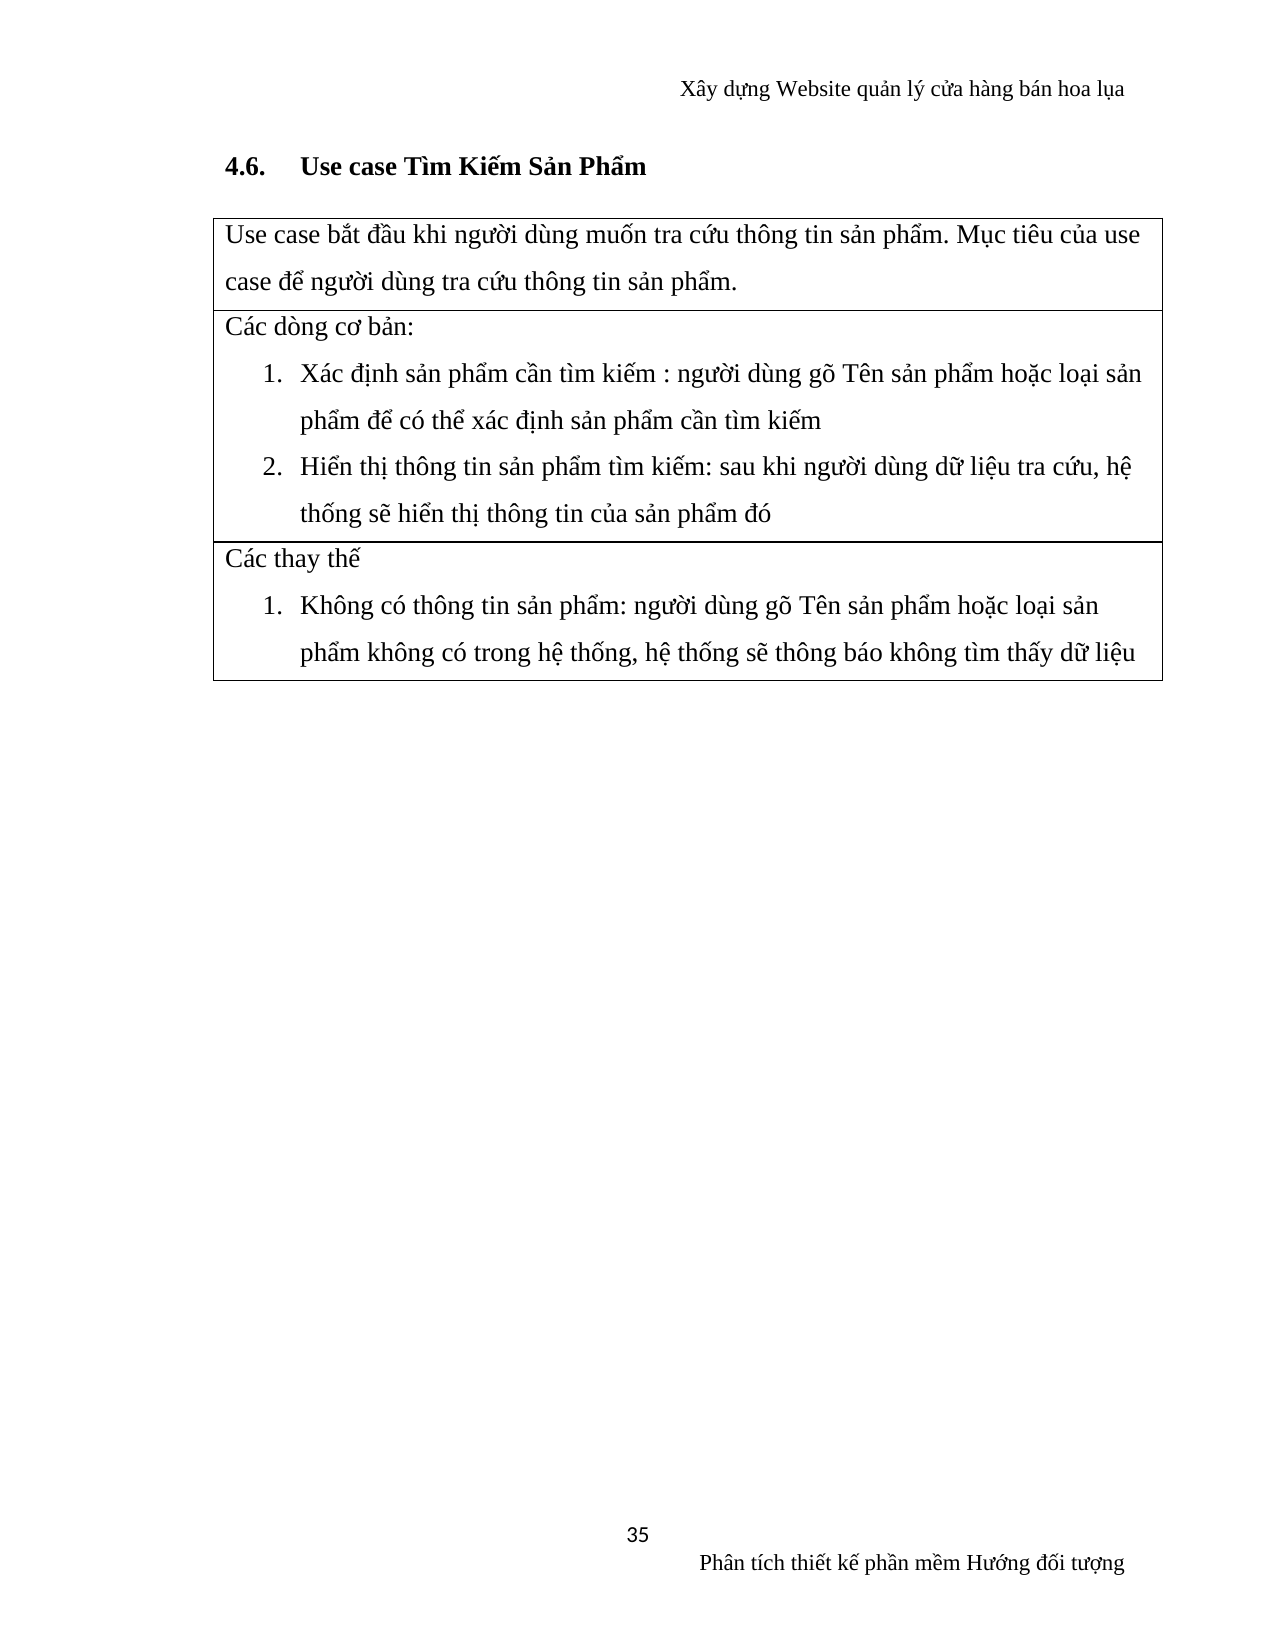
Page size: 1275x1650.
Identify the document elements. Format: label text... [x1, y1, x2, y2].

table_cell Các dòng cơ bản: Xác định sản phẩm cần tìm kiếm : người dùng gõ Tên sản phẩm hoặc loại sản phẩm để có thể xác định sản phẩm cần tìm kiếm Hiển thị thông tin sản phẩm tìm kiếm: sau khi người dùng dữ liệu tra cứu, hệ thống sẽ hiển thị thông tin của sản phẩm đó [214, 311, 1162, 541]
table_header Use case bắt đầu khi người dùng muốn tra cứu thông tin sản phẩm. Mục tiêu của use case để người dùng tra cứu thông tin sản phẩm. [214, 219, 1162, 309]
list Use case Tìm Kiếm Sản Phẩm [225, 150, 1125, 181]
table_cell Các thay thế Không có thông tin sản phẩm: người dùng gõ Tên sản phẩm hoặc loại sản phẩm không có trong hệ thống, hệ thống sẽ thông báo không tìm thấy dữ liệu [214, 543, 1162, 680]
